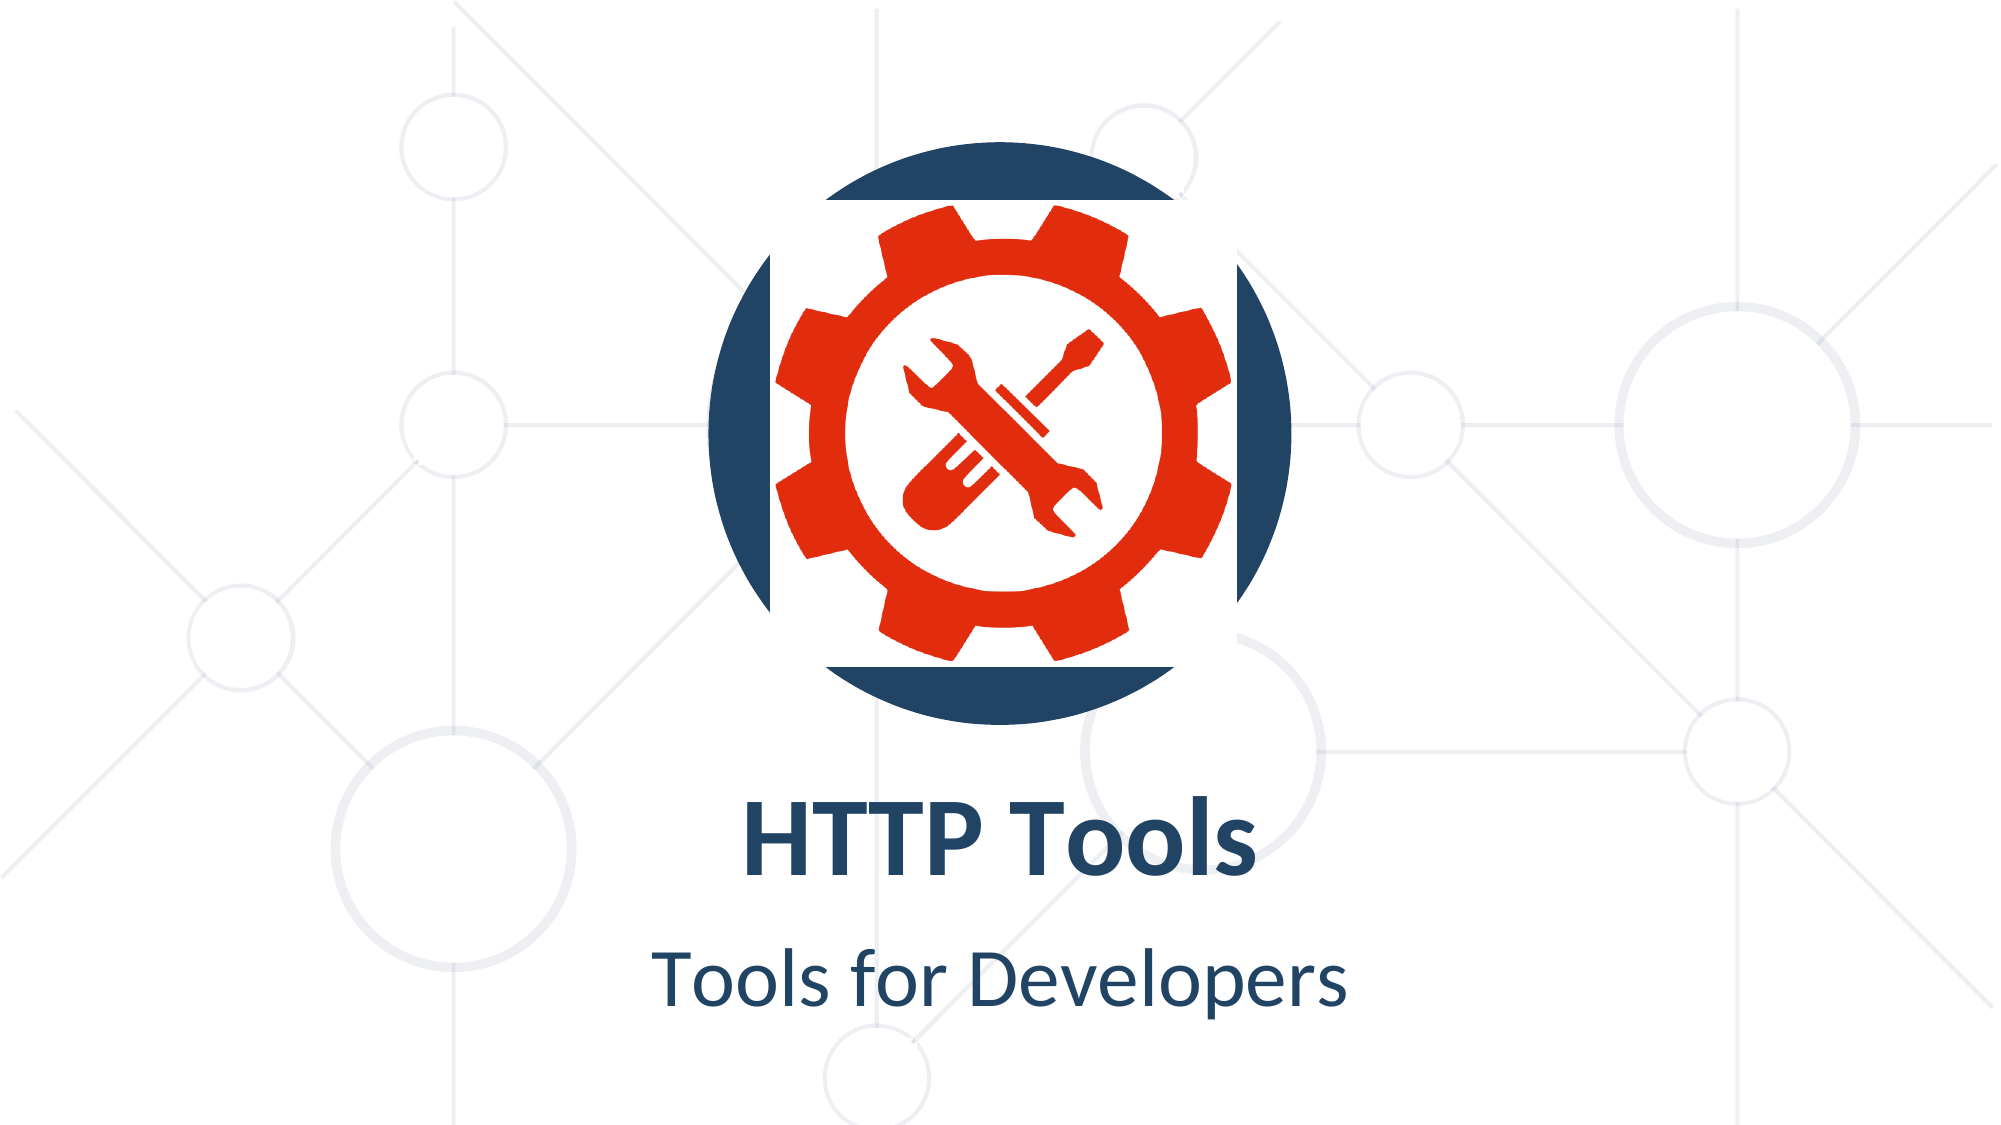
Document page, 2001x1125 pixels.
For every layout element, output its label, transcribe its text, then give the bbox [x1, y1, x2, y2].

picture [1175, 189, 1184, 198]
subtitle HTTP Tools [24, 775, 1976, 900]
subtitle Tools for Developers [24, 926, 1976, 1028]
picture [413, 456, 422, 465]
picture [907, 1037, 917, 1046]
picture [769, 199, 1237, 667]
